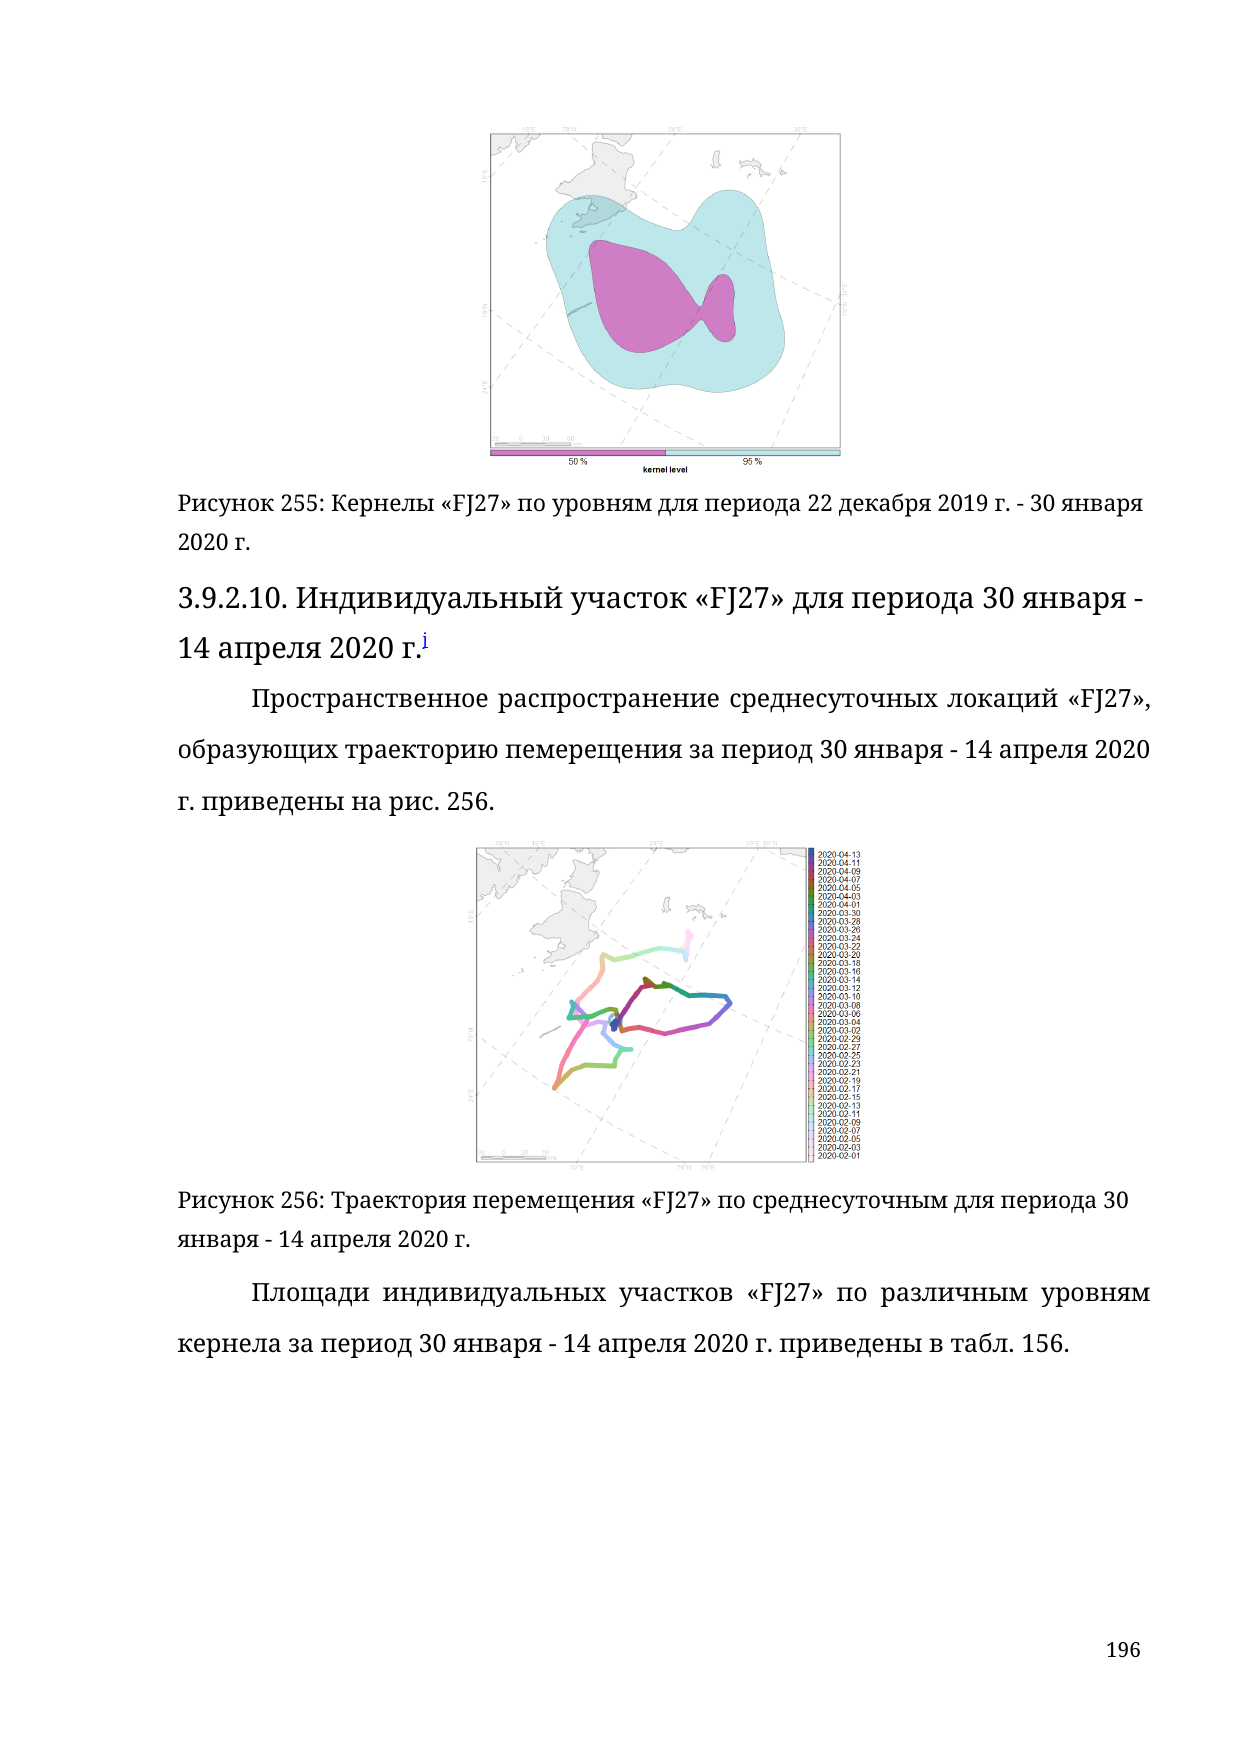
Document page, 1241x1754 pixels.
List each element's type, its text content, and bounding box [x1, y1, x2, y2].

text Рисунок 256: Траектория перемещения «FJ27» по среднесуточным для периода 30 января - 14 апреля 2020 г. [177, 1184, 1152, 1254]
picture [465, 838, 863, 1172]
text Рисунок 255: Кернелы «FJ27» по уровням для периода 22 декабря 2019 г. - 30 января 2020 г. [177, 487, 1152, 557]
text Площади индивидуальных участков «FJ27» по различным уровням кернела за период 30 января - 14 апреля 2020 г. приведены в табл. 156. [177, 1274, 1152, 1360]
subtitle Индивидуальный участок «FJ27» для периода 30 января - 14 апреля 2020 г.j [177, 578, 1152, 667]
picture [479, 124, 850, 475]
text Пространственное распространение среднесуточных локаций «FJ27», образующих траекторию пемерещения за период 30 января - 14 апреля 2020 г. приведены на рис. 256. [177, 681, 1152, 817]
